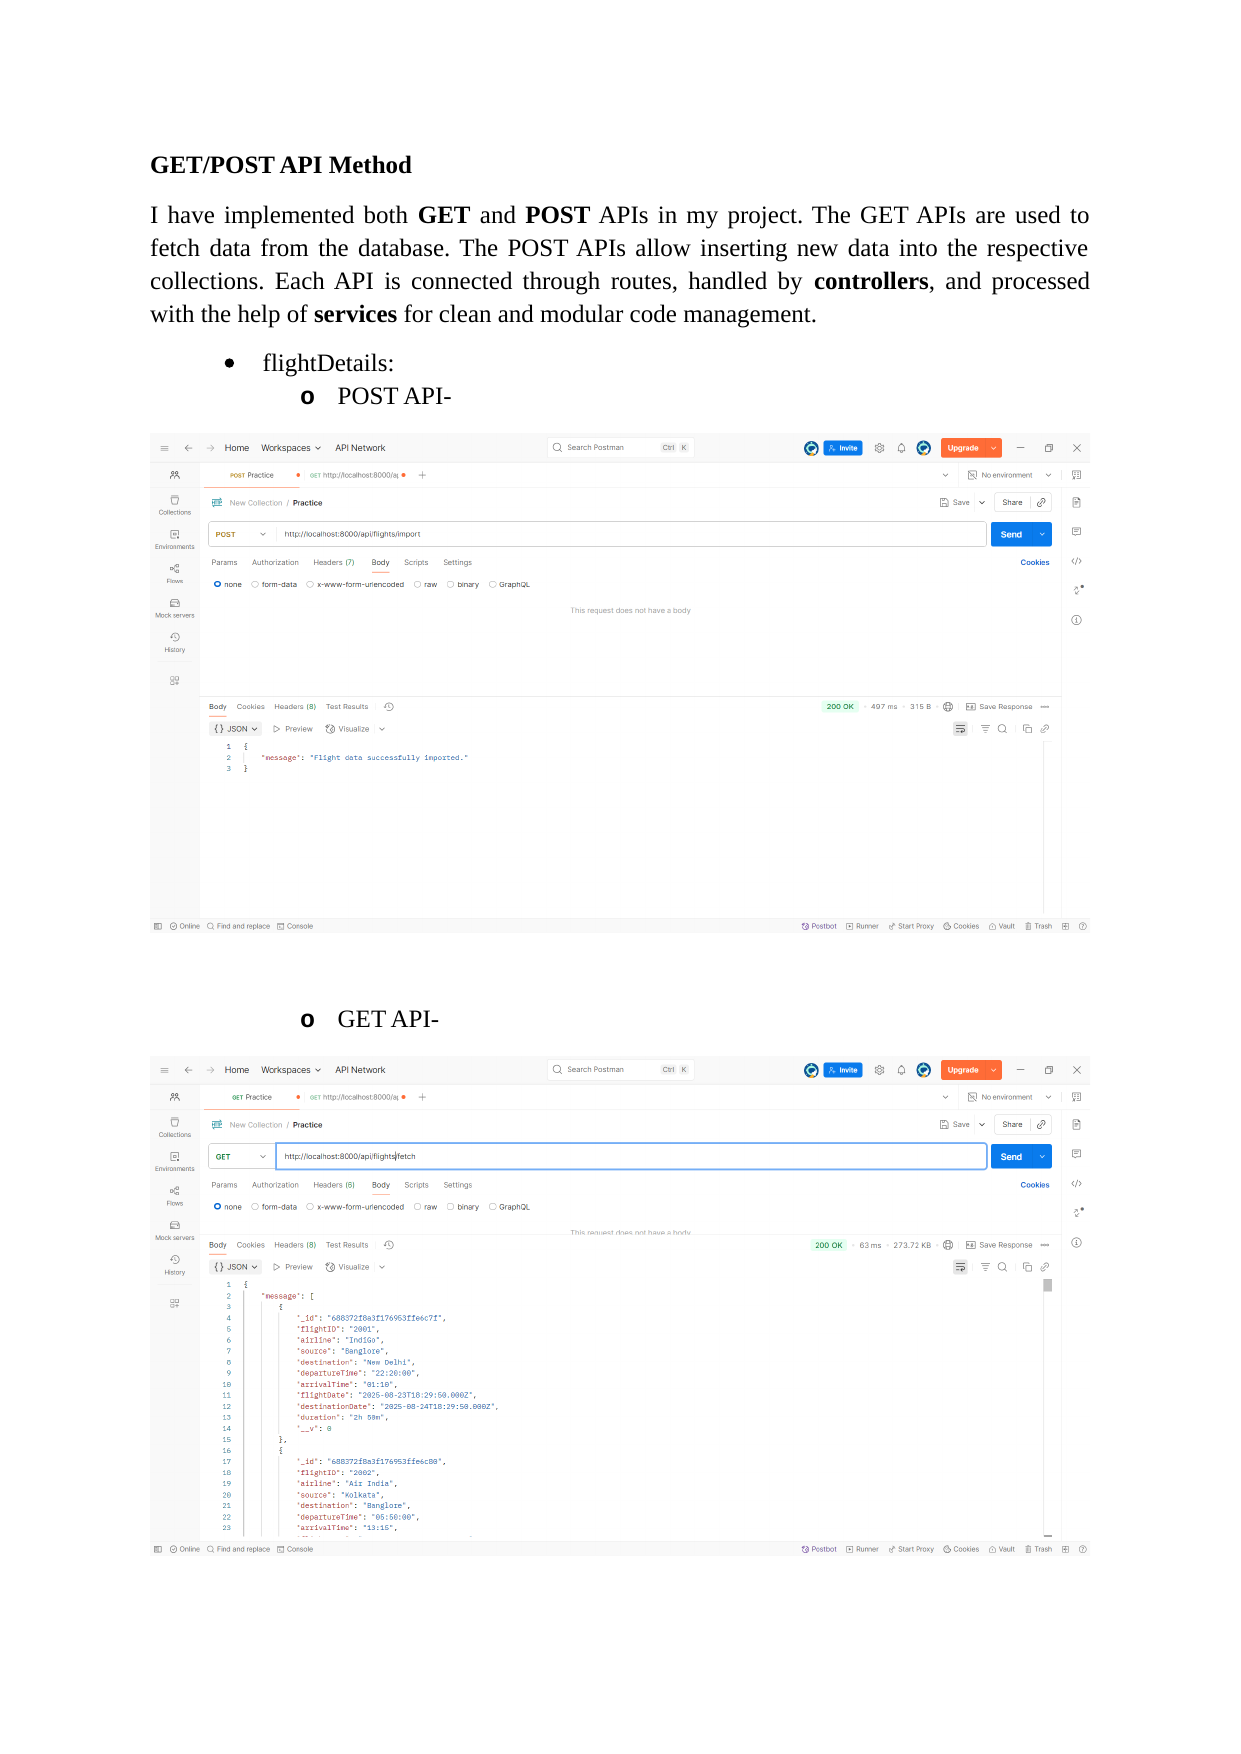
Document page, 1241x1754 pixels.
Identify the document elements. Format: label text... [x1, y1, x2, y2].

picture [150, 1056, 1091, 1556]
list GET API- [300, 1004, 1090, 1035]
list POST API- [300, 381, 1090, 412]
text I have implemented both GET and POST APIs in my project. The GET APIs are used to fetch data from the database. The POST APIs allow inserting new data into the respective collections. Each API is connected through routes, handled by controllers, and processed with the help of services for clean and modular code management. [150, 200, 1090, 327]
picture [150, 433, 1091, 933]
list flightDetails: [225, 348, 1090, 377]
text GET/POST API Method [150, 150, 1090, 179]
